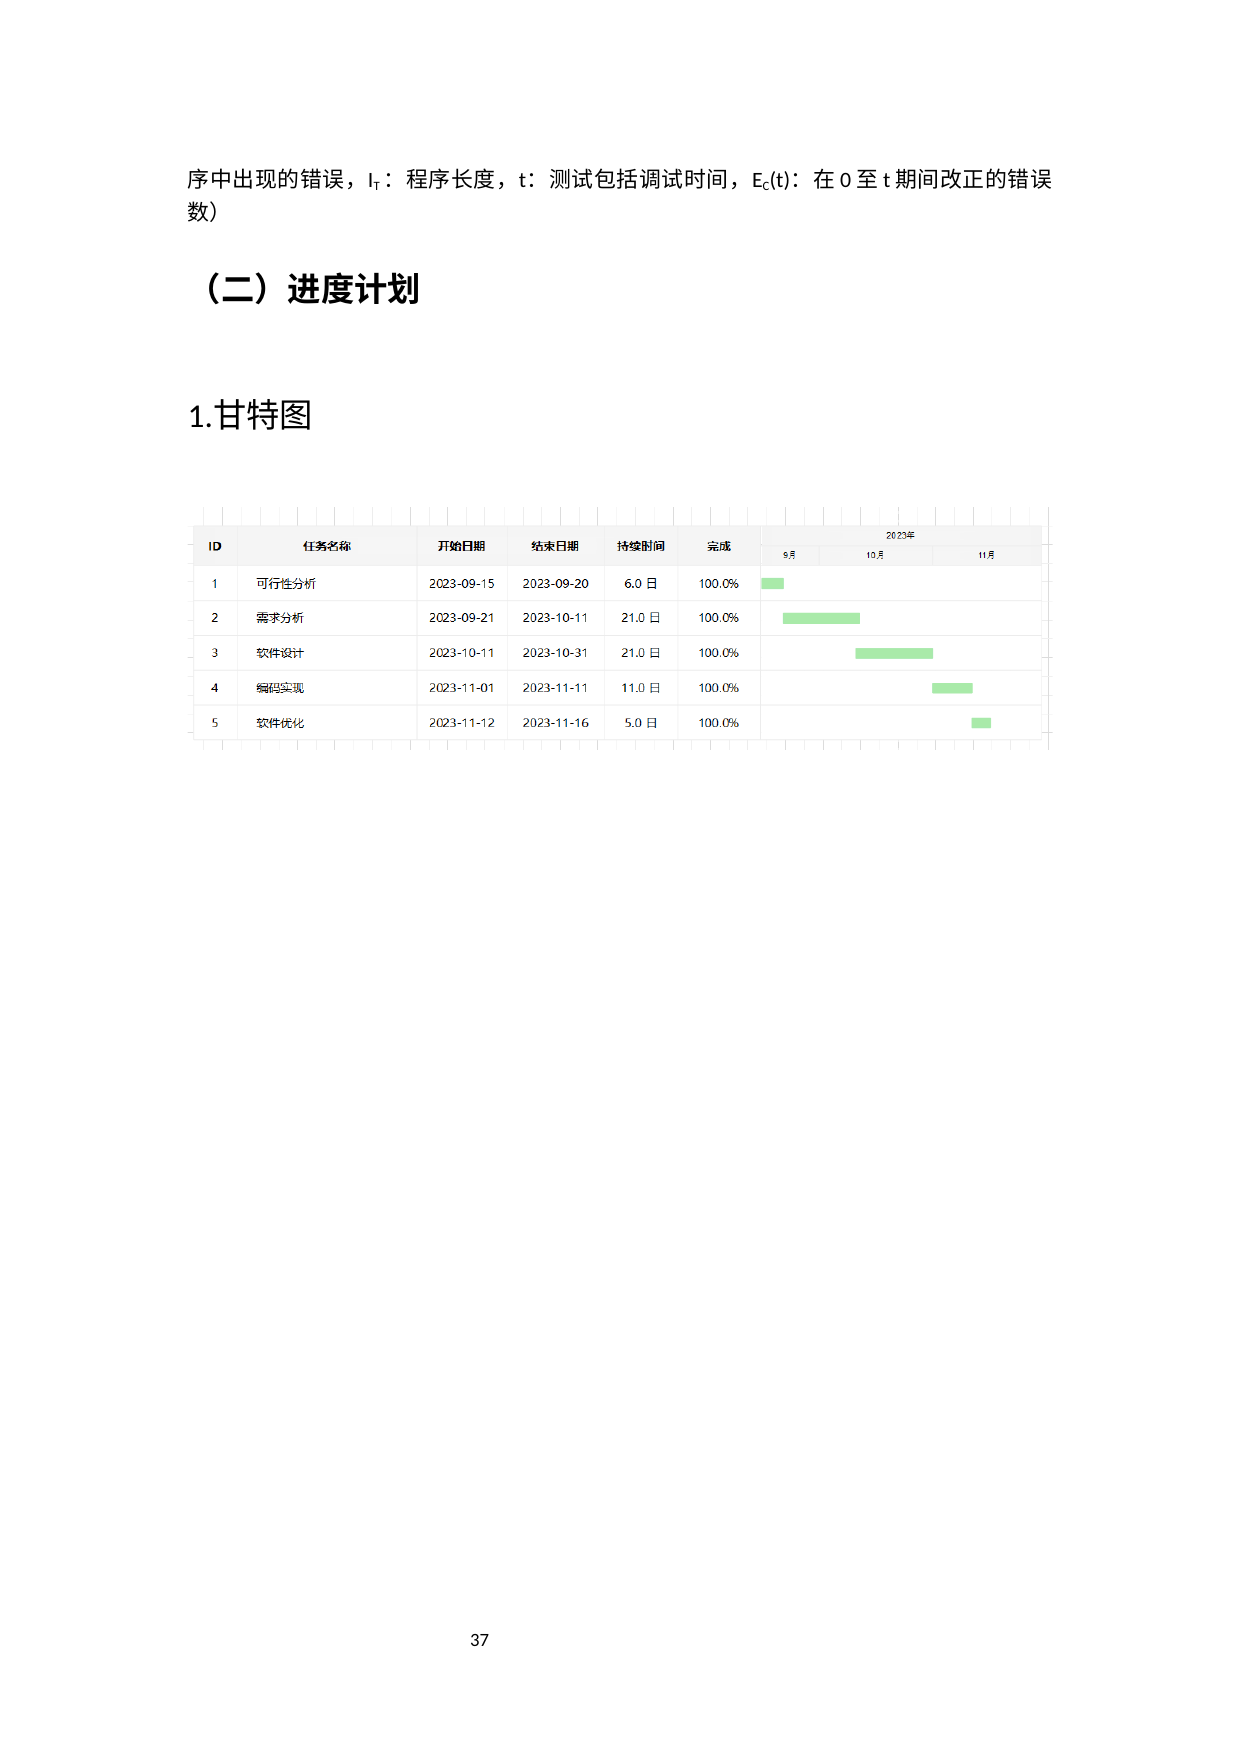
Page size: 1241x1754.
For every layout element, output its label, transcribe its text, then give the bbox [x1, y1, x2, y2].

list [187, 162, 1053, 227]
picture [187, 507, 1053, 750]
subtitle 1.甘特图 [187, 381, 1053, 446]
subtitle （二）进度计划 [187, 254, 1053, 319]
